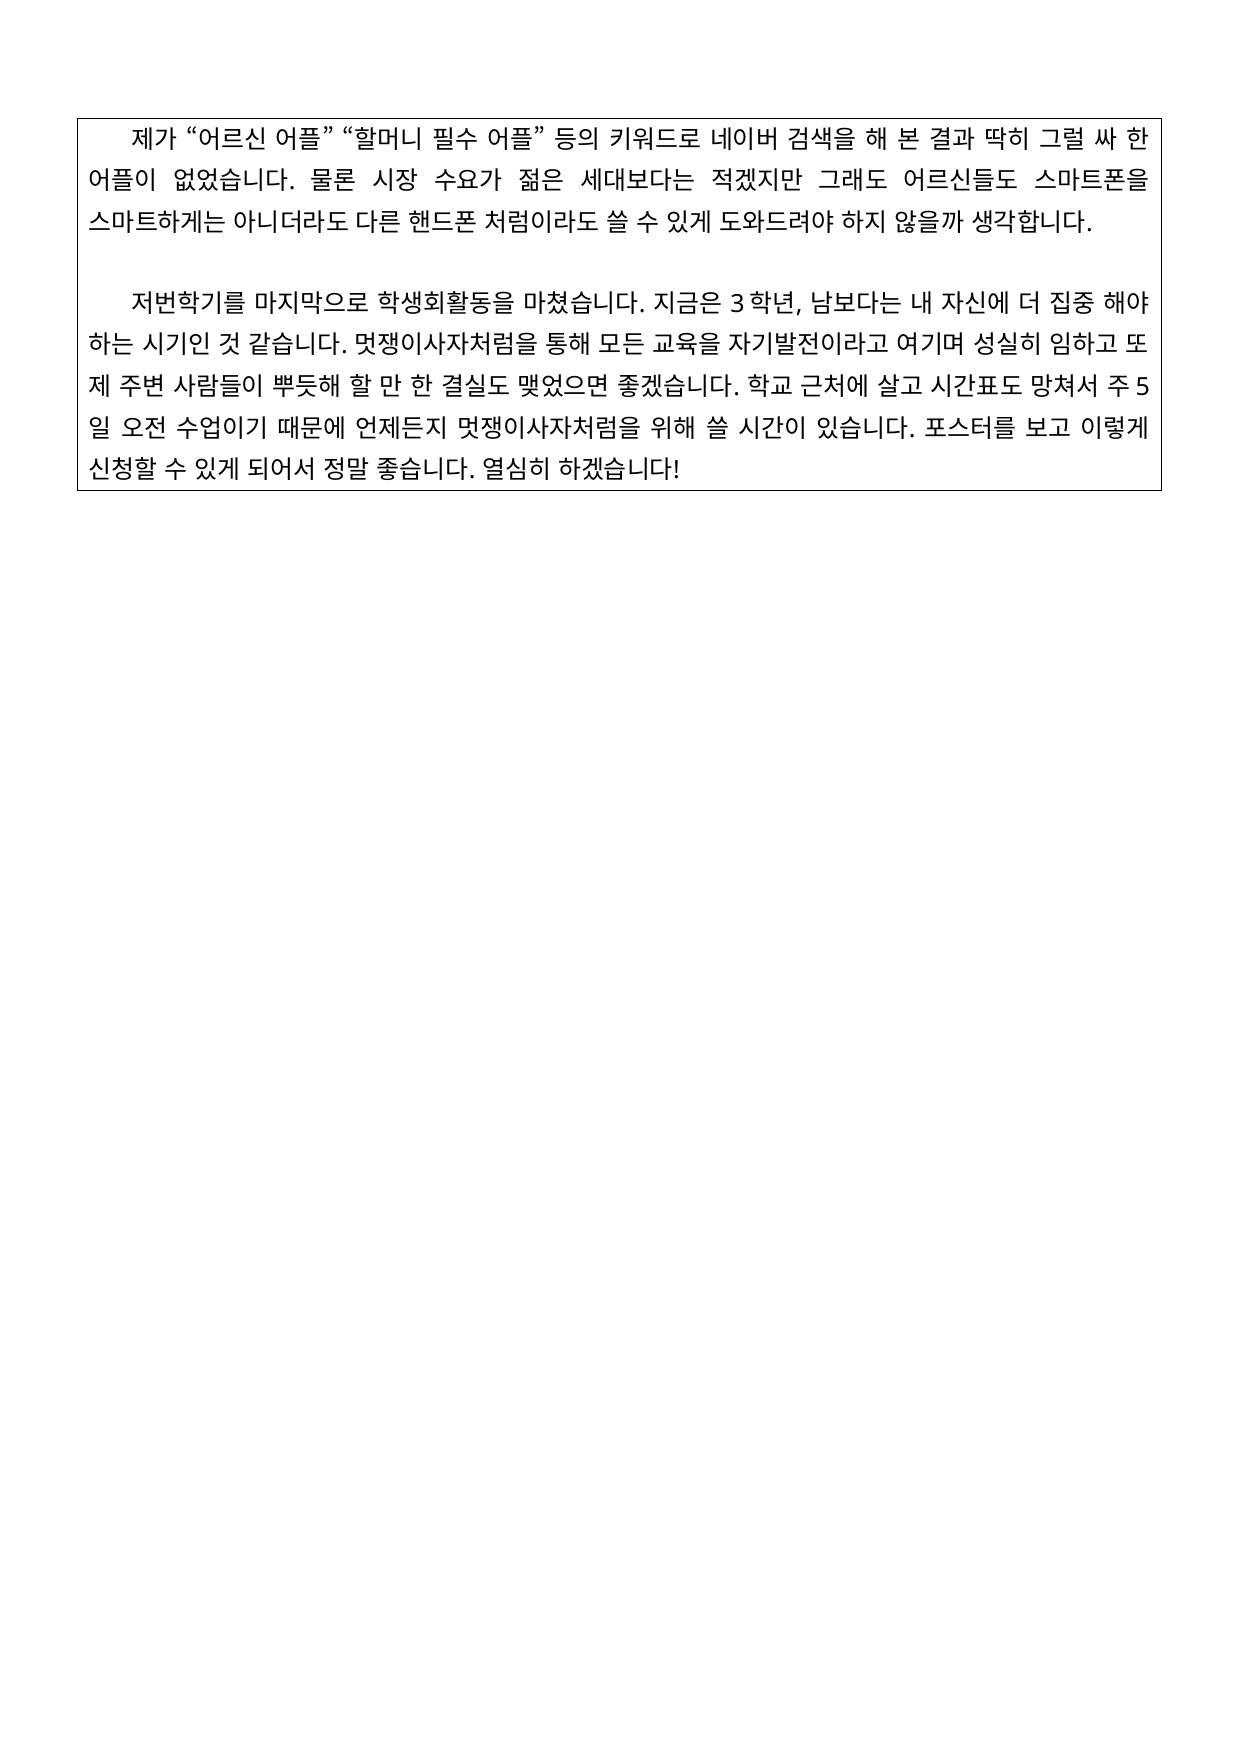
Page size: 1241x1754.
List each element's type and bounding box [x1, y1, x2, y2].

table_header [78, 119, 1161, 490]
